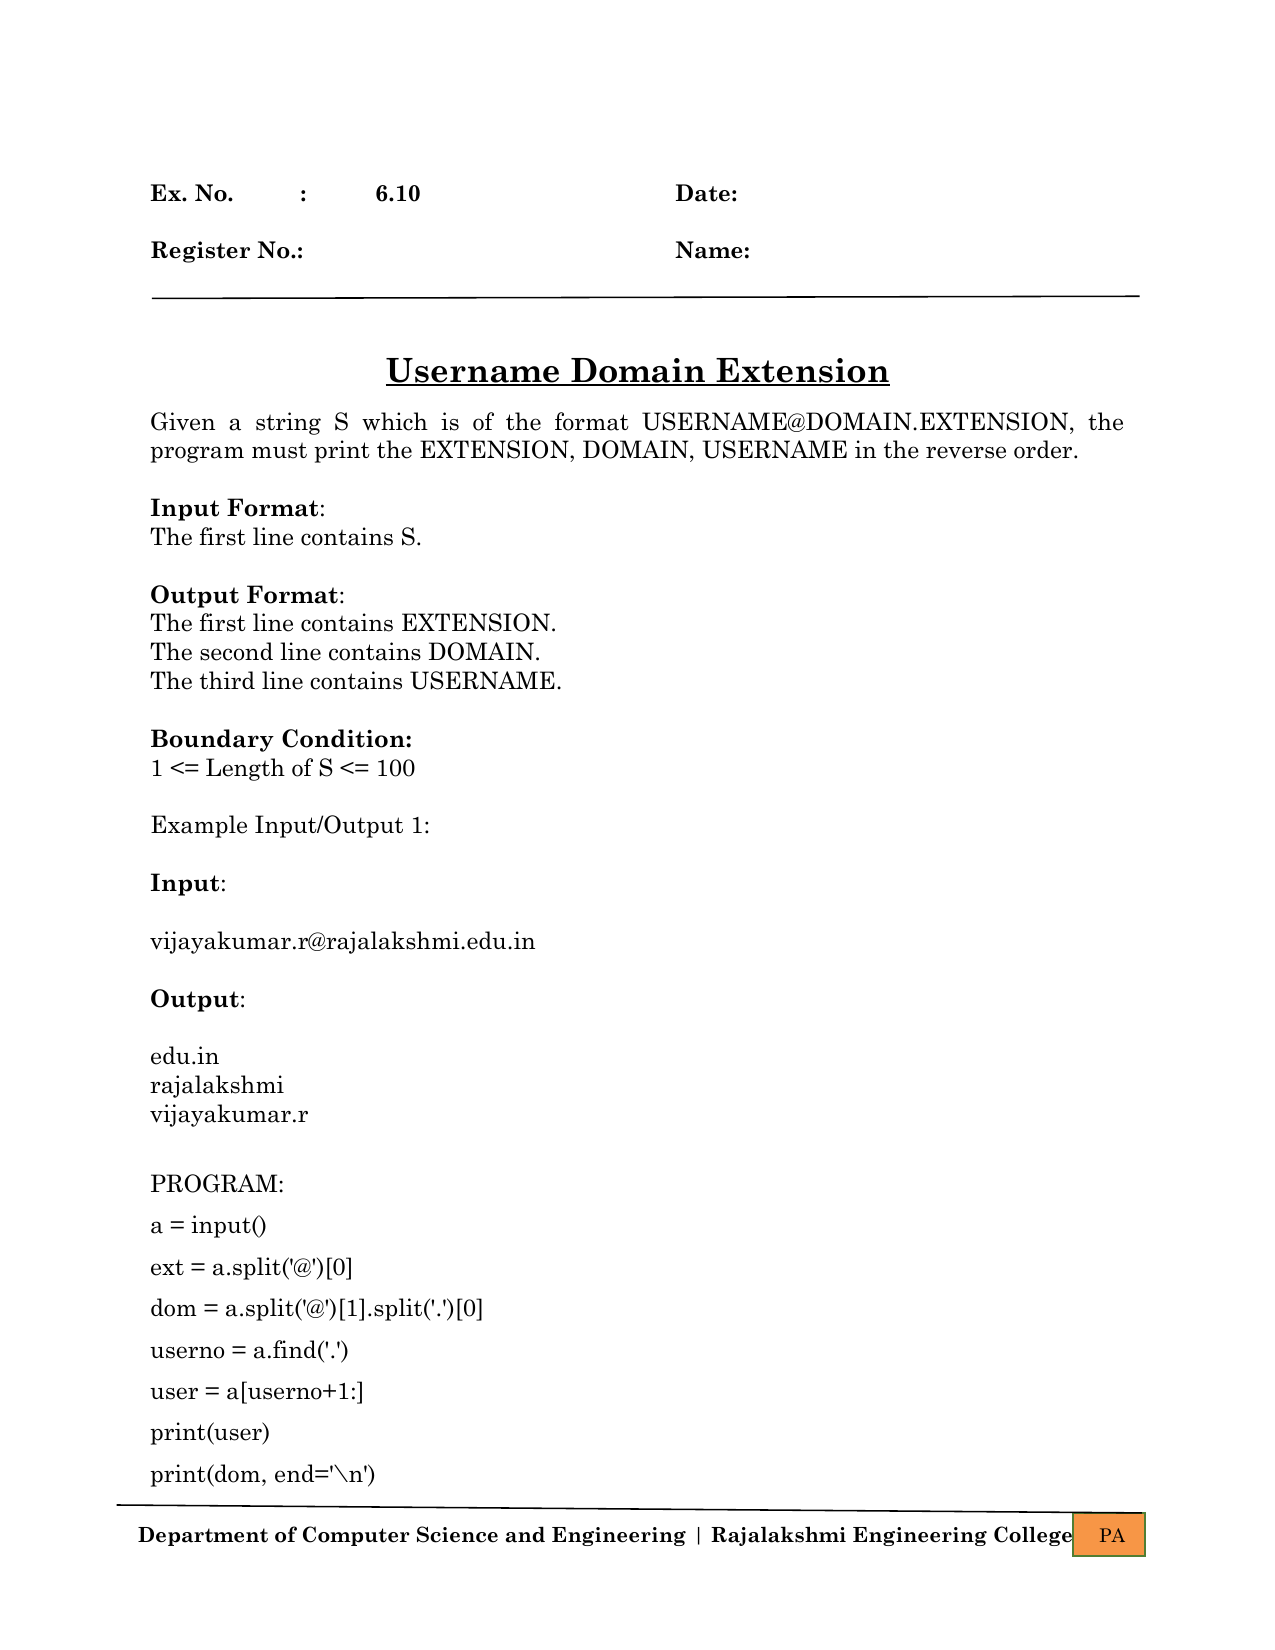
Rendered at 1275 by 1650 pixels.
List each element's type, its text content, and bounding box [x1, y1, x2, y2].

text PROGRAM: [150, 1169, 1125, 1198]
text The second line contains DOMAIN. [150, 637, 1125, 666]
text vijayakumar.r [150, 1099, 1125, 1128]
text Output: [150, 983, 1125, 1012]
text 1 <= Length of S <= 100 [150, 752, 1125, 781]
text Register No.: Name: [150, 236, 1125, 263]
text edu.in [150, 1041, 1125, 1070]
text print(dom, end='\n') [150, 1458, 1125, 1487]
text user = a[userno+1:] [150, 1376, 1125, 1404]
text Output Format: [150, 579, 1125, 608]
text ext = a.split('@')[0] [150, 1252, 1125, 1281]
text Boundary Condition: [150, 724, 1125, 752]
text print(user) [150, 1417, 1125, 1446]
text The first line contains S. [150, 522, 1125, 551]
text dom = a.split('@')[1].split('.')[0] [150, 1293, 1125, 1322]
text a = input() [150, 1210, 1125, 1239]
text userno = a.find('.') [150, 1334, 1125, 1363]
text The first line contains EXTENSION. [150, 608, 1125, 637]
text Input: [150, 868, 1125, 897]
text vijayakumar.r@rajalakshmi.edu.in [150, 926, 1125, 954]
text The third line contains USERNAME. [150, 666, 1125, 695]
text Username Domain Extension [150, 349, 1125, 389]
text Ex. No. : 6.10 Date: [150, 179, 1125, 207]
text Input Format: [150, 493, 1125, 522]
text Example Input/Output 1: [150, 810, 1125, 839]
text rajalakshmi [150, 1070, 1125, 1099]
text Given a string S which is of the format USERNAME@DOMAIN.EXTENSION, the program must print the EXTENSION, DOMAIN, USERNAME in the reverse order. [150, 406, 1125, 464]
